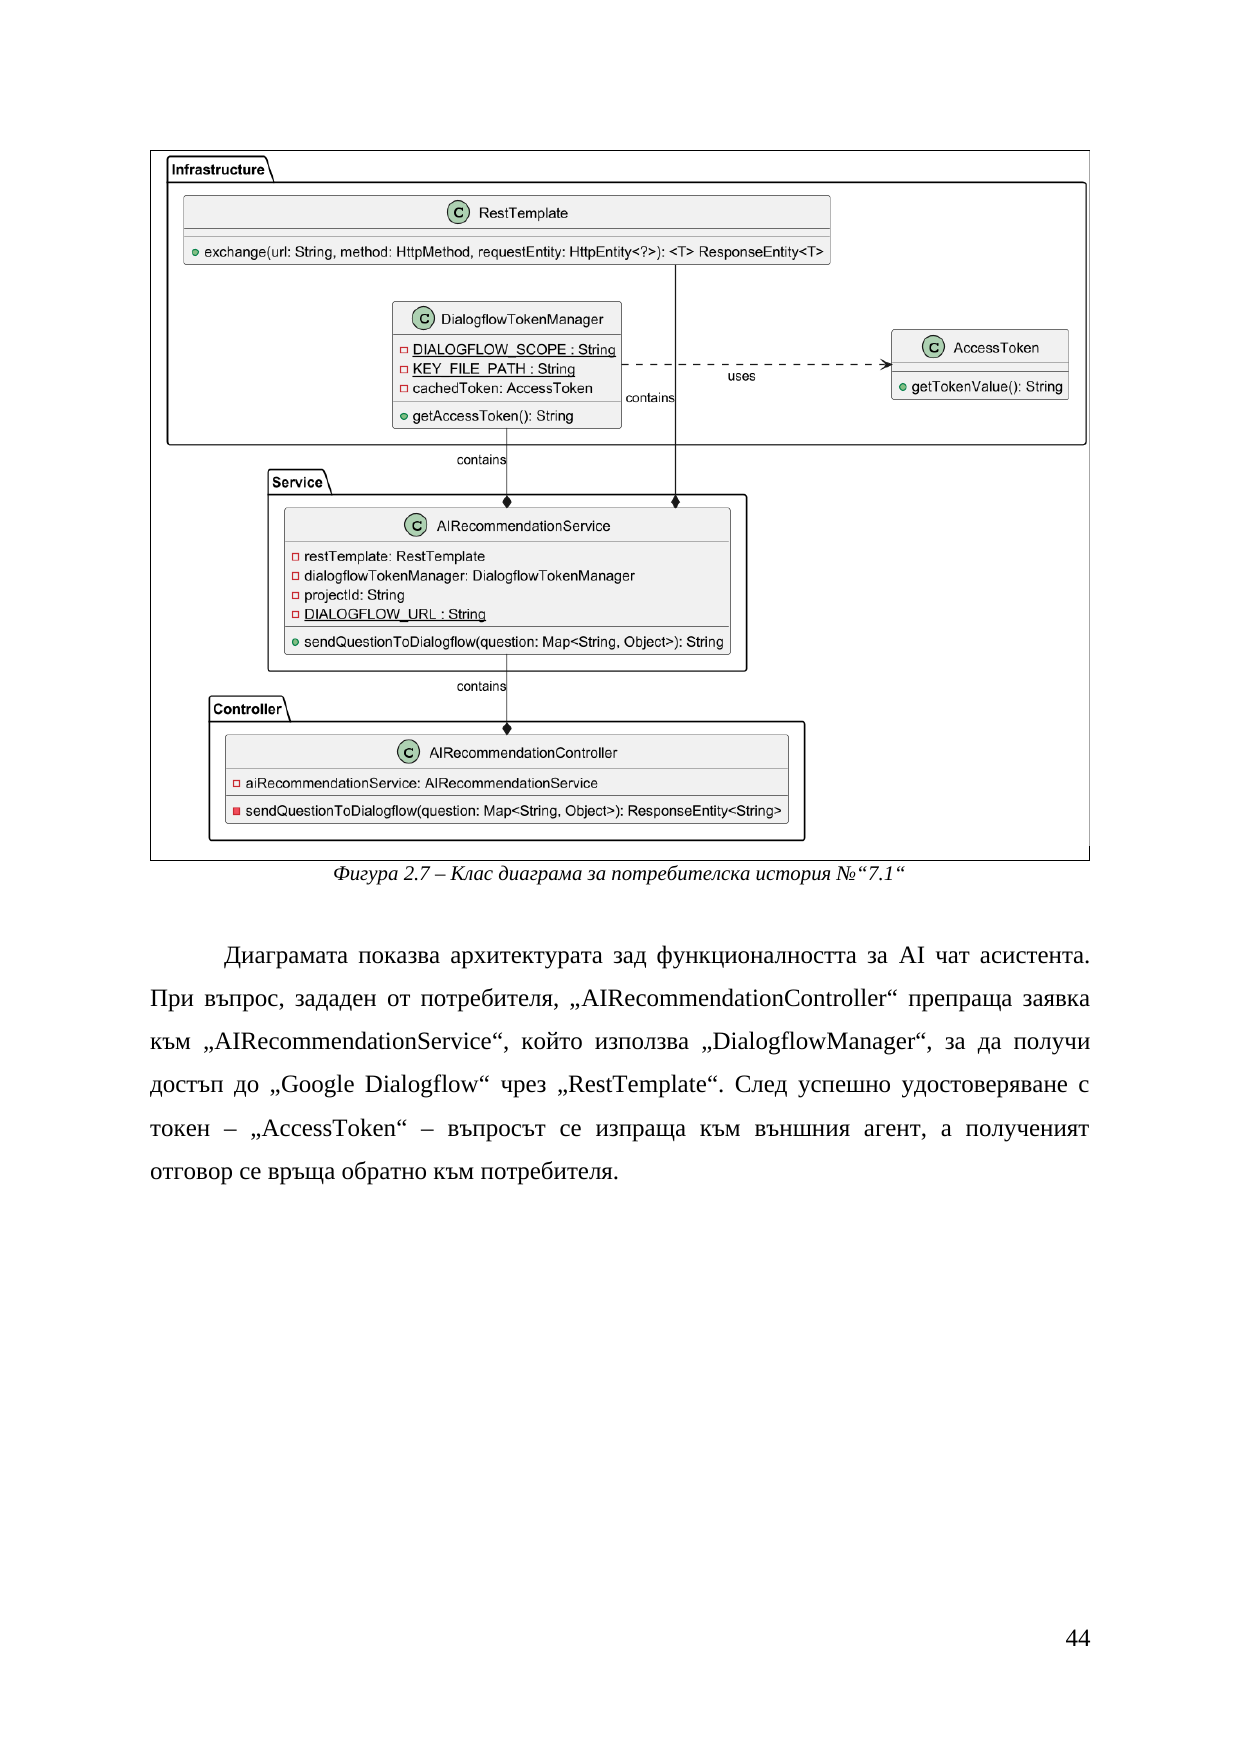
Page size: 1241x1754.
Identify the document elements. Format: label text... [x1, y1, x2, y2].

table_header [151, 151, 1089, 860]
picture [161, 151, 1090, 846]
text Фигура 2.7 – Клас диаграма за потребителска история №“7.1“ [150, 861, 1090, 885]
text Диаграмата показва архитектурата зад функционалността за AI чат асистента. При въпрос, зададен от потребителя, „AIRecommendationController“ препраща заявка към „AIRecommendationService“, който използва „DialogflowManager“, за да получи достъп до „Google Dialogflow“ чрез „RestTemplate“. След успешно удостоверяване с токен – „AccessToken“ – въпросът се изпраща към външния агент, а полученият отговор се връща обратно към потребителя. [150, 940, 1090, 1184]
